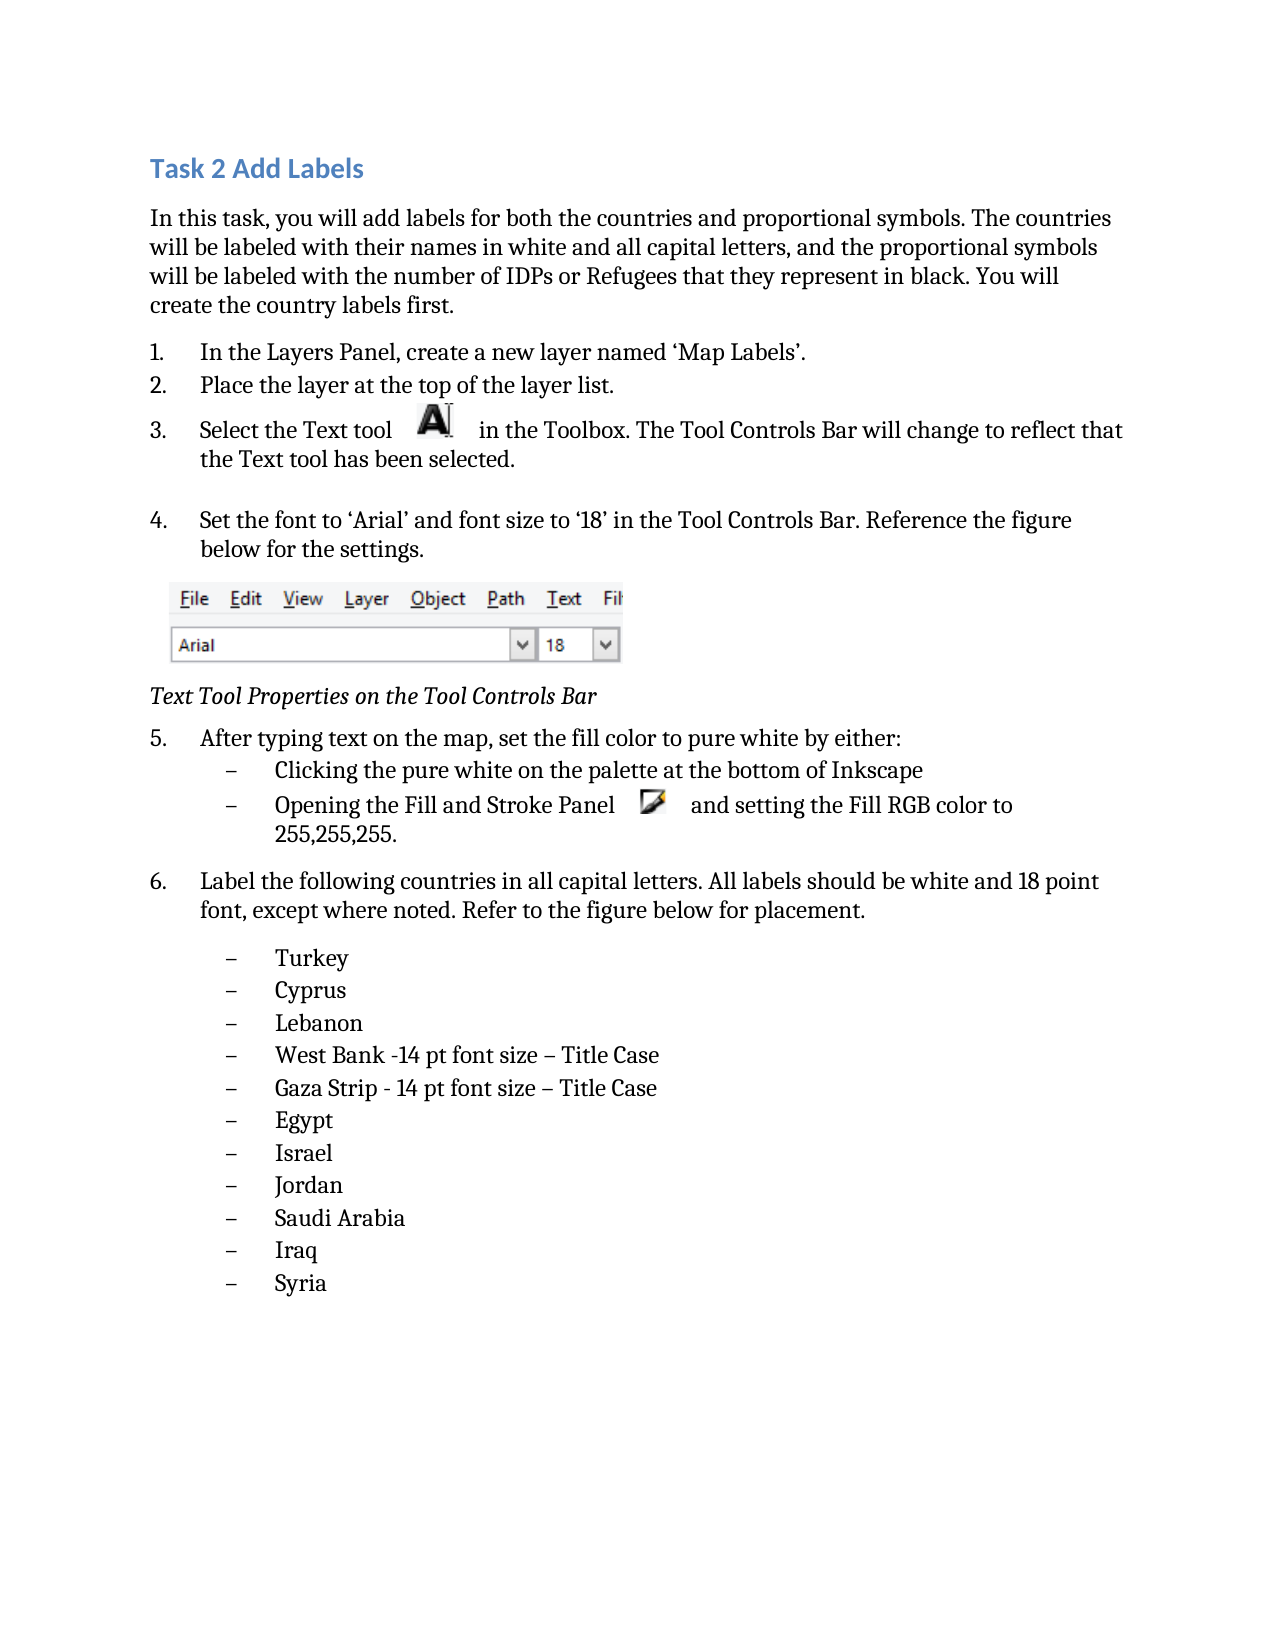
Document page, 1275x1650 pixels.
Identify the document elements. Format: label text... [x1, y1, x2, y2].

list Label the following countries in all capital letters. All labels should be white and 18 point font, except where noted. Refer to the figure below for placement. [150, 867, 1125, 925]
list Syria [225, 1268, 1125, 1297]
list Iraq [225, 1236, 1125, 1265]
list Turkey [225, 943, 1125, 972]
picture [639, 788, 667, 814]
list Jordan [225, 1171, 1125, 1200]
list Gaza Strip - 14 pt font size – Title Case [225, 1073, 1125, 1102]
list Opening the Fill and Stroke Panel and setting the Fill RGB color to 255,255,255. [225, 788, 1125, 848]
list Saudi Arabia [225, 1203, 1125, 1232]
list Place the layer at the top of the layer list. [150, 371, 1125, 399]
list Set the font to ‘Arial’ and font size to ‘18’ in the Tool Controls Bar. Reference the figure below for the settings. [150, 506, 1125, 563]
list West Bank -14 pt font size – Title Case [225, 1041, 1125, 1070]
list Egypt [225, 1106, 1125, 1135]
picture [416, 403, 455, 439]
text In this task, you will add labels for both the countries and proportional symbols. The countries will be labeled with their names in white and all capital letters, and the proportional symbols will be labeled with the number of IDPs or Refugees that they represent in black. You will create the country labels first. [150, 204, 1125, 319]
list Select the Text tool in the Toolbox. The Tool Controls Bar will change to reflect that the Text tool has been selected. [150, 403, 1125, 502]
subtitle Task 2 Add Labels [150, 150, 1125, 186]
list After typing text on the map, set the fill color to pure white by either: [150, 723, 1125, 752]
list Clicking the pure white on the palette at the bottom of Inkscape [225, 756, 1125, 785]
picture [168, 582, 623, 664]
list Lebanon [225, 1008, 1125, 1037]
text Text Tool Properties on the Tool Controls Bar [150, 682, 1125, 711]
list In the Layers Panel, create a new layer named ‘Map Labels’. [150, 338, 1125, 367]
list Cyprus [225, 976, 1125, 1005]
list Israel [225, 1138, 1125, 1167]
